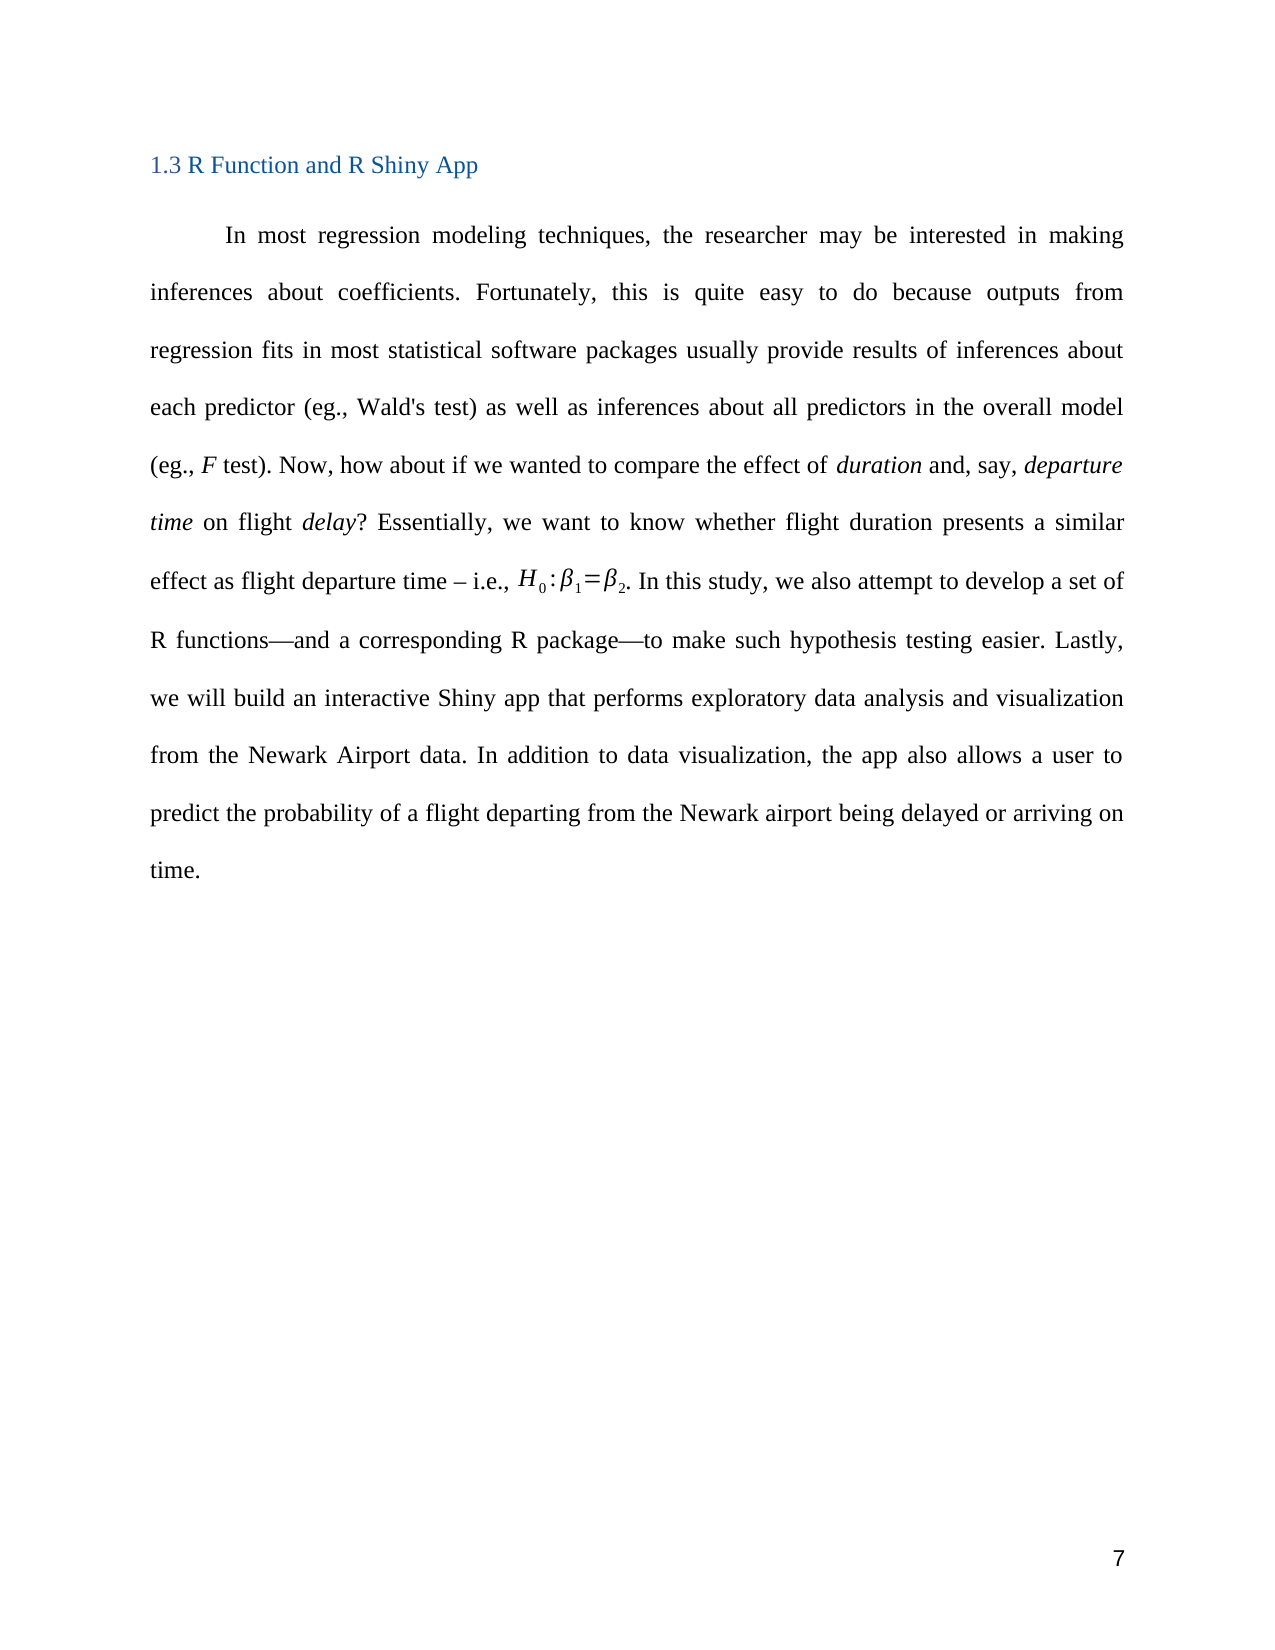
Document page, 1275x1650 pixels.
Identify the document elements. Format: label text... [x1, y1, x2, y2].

subtitle 1.3 R Function and R Shiny App [150, 150, 1125, 179]
text In most regression modeling techniques, the researcher may be interested in making inferences about coefficients. Fortunately, this is quite easy to do because outputs from regression fits in most statistical software packages usually provide results of inferences about each predictor (eg., Wald's test) as well as inferences about all predictors in the overall model (eg., F test). Now, how about if we wanted to compare the effect of duration and, say, departure time on flight delay? Essentially, we want to know whether flight duration presents a similar effect as flight departure time – i.e., . In this study, we also attempt to develop a set of R functions—and a corresponding R package—to make such hypothesis testing easier. Lastly, we will build an interactive Shiny app that performs exploratory data analysis and visualization from the Newark Airport data. In addition to data visualization, the app also allows a user to predict the probability of a flight departing from the Newark airport being delayed or arriving on time. [150, 220, 1125, 884]
